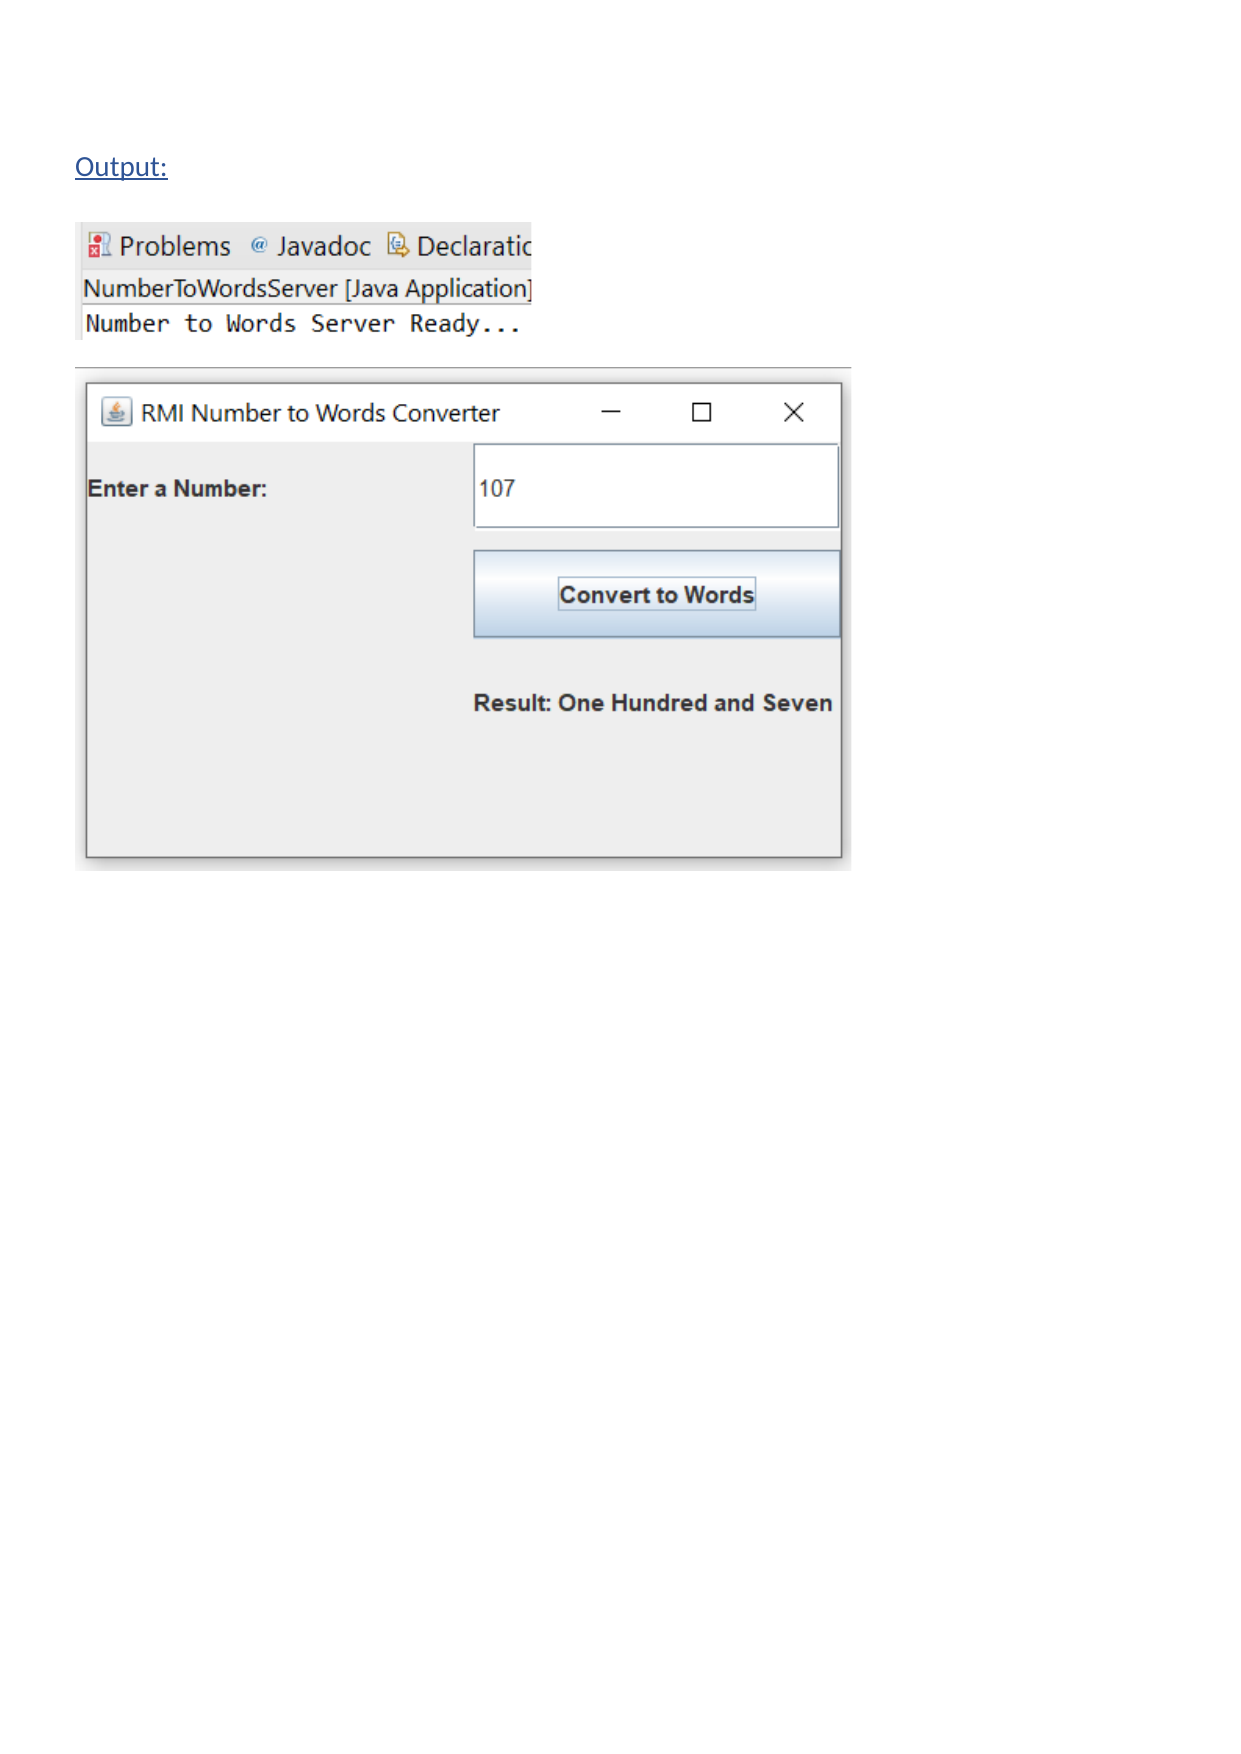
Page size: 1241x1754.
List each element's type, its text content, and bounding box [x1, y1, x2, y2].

subtitle Output: [75, 148, 1165, 183]
picture [75, 367, 852, 871]
picture [75, 222, 532, 340]
